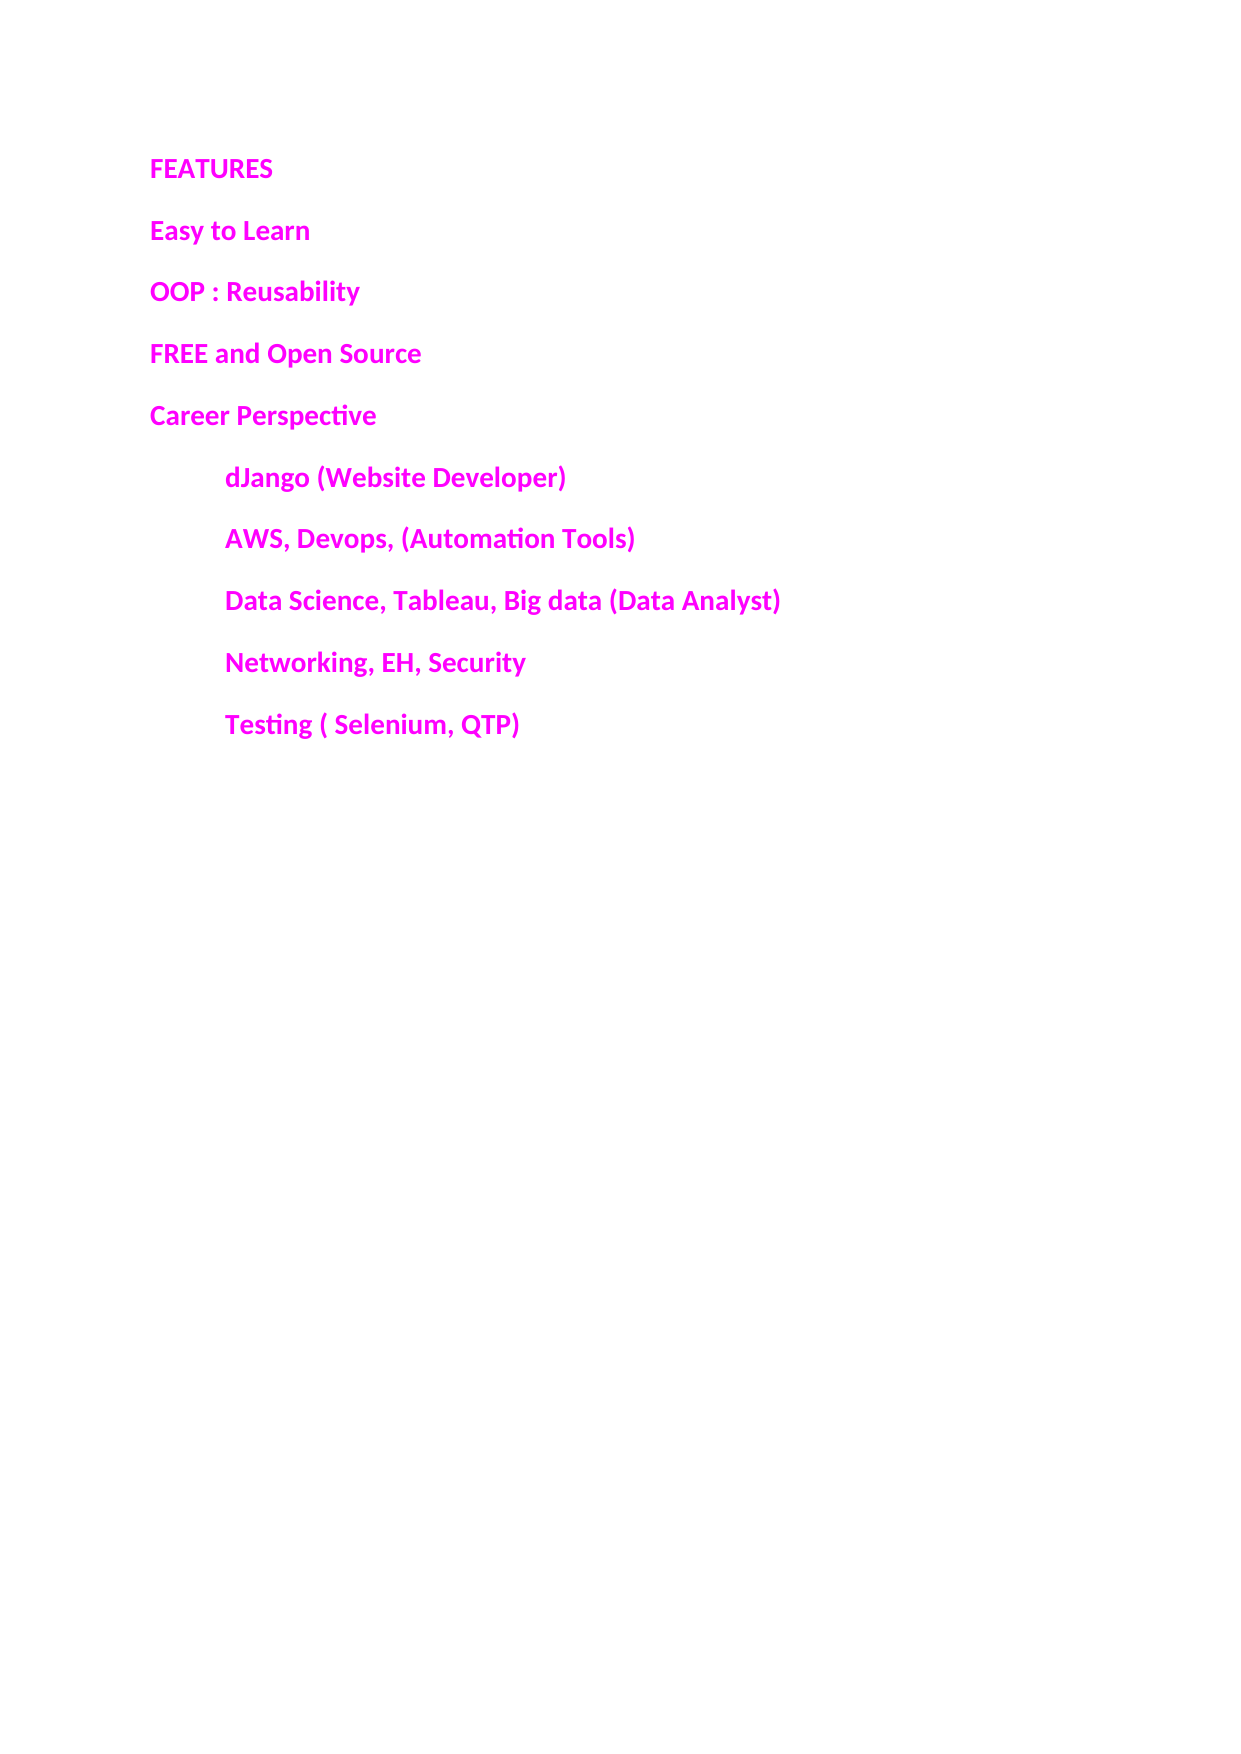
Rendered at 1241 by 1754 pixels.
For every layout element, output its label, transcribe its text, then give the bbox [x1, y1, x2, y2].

text Networking, EH, Security [150, 644, 1090, 680]
text Data Science, Tableau, Big data (Data Analyst) [150, 582, 1090, 618]
text dJango (Website Developer) [150, 459, 1090, 494]
text Career Perspective [150, 397, 1090, 433]
text FREE and Open Source [150, 335, 1090, 371]
text AWS, Devops, (Automation Tools) [150, 521, 1090, 556]
text FEATURES [150, 150, 1090, 186]
text OOP : Reusability [150, 273, 1090, 309]
text Easy to Learn [150, 212, 1090, 247]
text Testing ( Selenium, QTP) [150, 706, 1090, 742]
